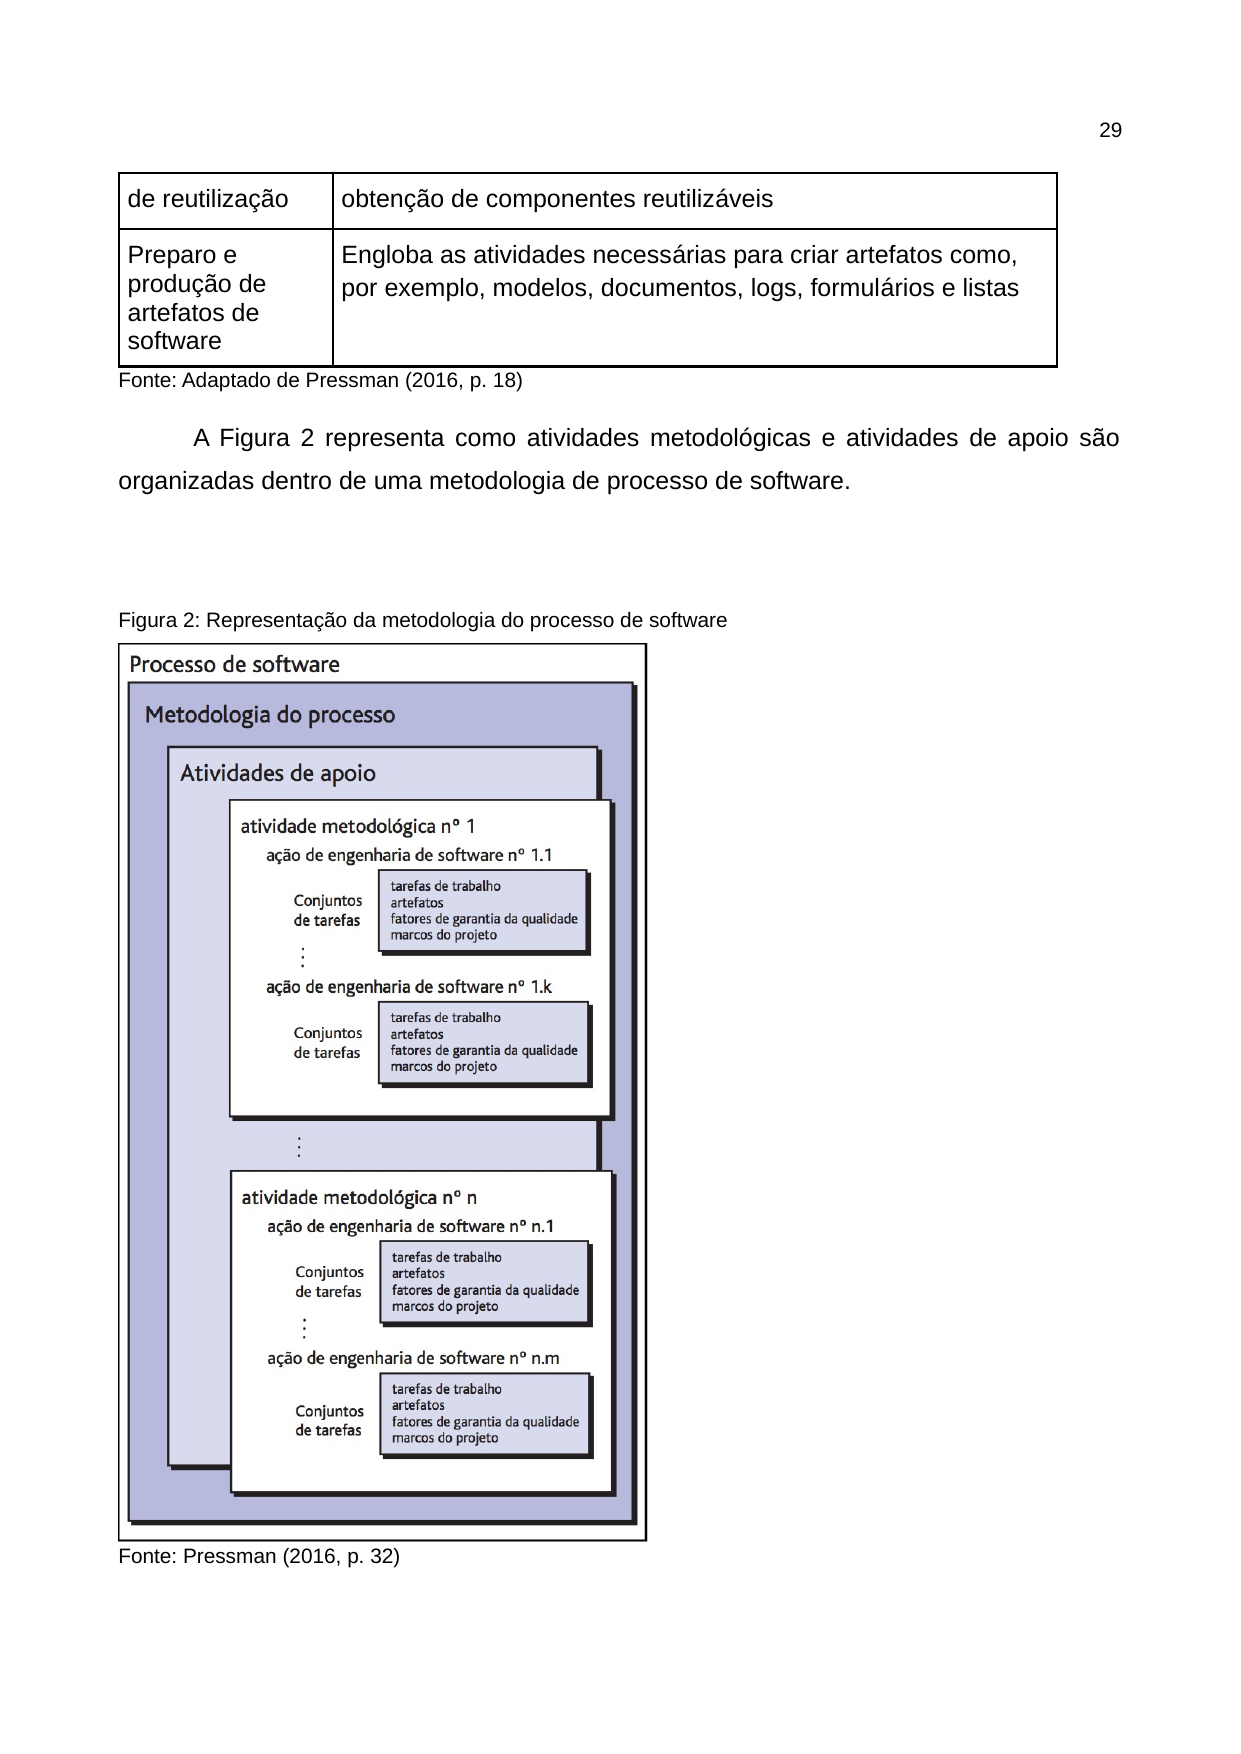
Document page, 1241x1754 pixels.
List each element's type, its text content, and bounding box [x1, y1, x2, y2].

text Fonte: Adaptado de Pressman (2016, p. 18) [118, 367, 1122, 391]
text A Figura 2 representa como atividades metodológicas e atividades de apoio são organizadas dentro de uma metodologia de processo de software. [118, 422, 1122, 494]
picture [118, 643, 651, 1544]
text Figura 2: Representação da metodologia do processo de software [118, 607, 1122, 631]
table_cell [120, 174, 332, 227]
table_cell Preparo e produção de artefatos de software [120, 230, 332, 365]
text Fonte: Pressman (2016, p. 32) [118, 1544, 1122, 1568]
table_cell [334, 174, 1056, 227]
table_cell Engloba as atividades necessárias para criar artefatos como, por exemplo, modelos, documentos, logs, formulários e listas [334, 230, 1056, 365]
